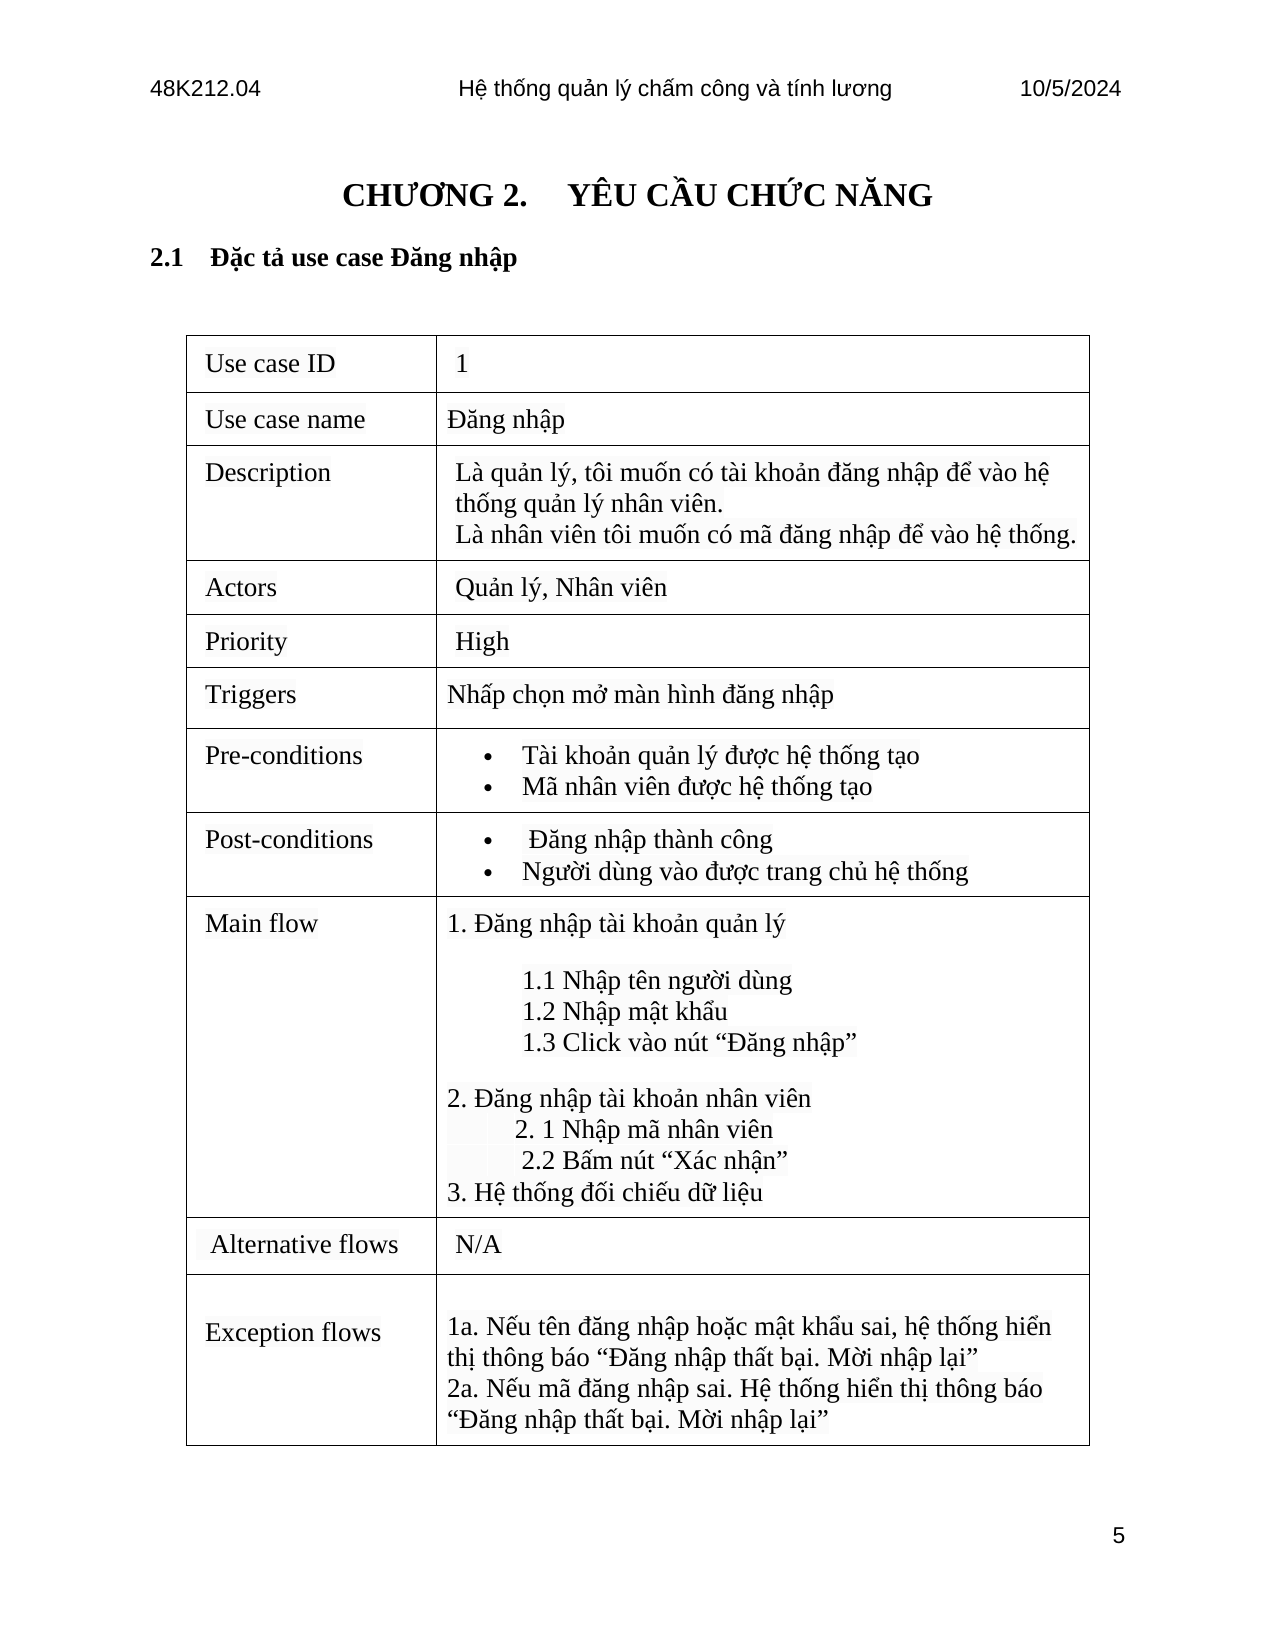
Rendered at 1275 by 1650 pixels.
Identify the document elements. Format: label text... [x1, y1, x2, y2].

table_cell Description [187, 446, 436, 560]
table_cell Quản lý, Nhân viên [437, 561, 1089, 614]
table_cell Use case name [187, 393, 436, 444]
subtitle Đặc tả use case Đăng nhập [150, 241, 1125, 272]
table_cell Exception flows [187, 1275, 436, 1445]
table_cell Đăng nhập thành công Người dùng vào được trang chủ hệ thống [437, 813, 1089, 896]
table_cell Tài khoản quản lý được hệ thống tạo Mã nhân viên được hệ thống tạo [437, 729, 1089, 812]
table_cell Actors [187, 561, 436, 614]
table_cell Post-conditions [187, 813, 436, 896]
subtitle YÊU CẦU CHỨC NĂNG [150, 175, 1125, 213]
table_cell Đăng nhập [437, 393, 1089, 444]
table_cell N/A [437, 1218, 1089, 1273]
table_cell Nhấp chọn mở màn hình đăng nhập [437, 668, 1089, 728]
table_cell High [437, 615, 1089, 667]
table_cell Là quản lý, tôi muốn có tài khoản đăng nhập để vào hệ thống quản lý nhân viên. Là nhân viên tôi muốn có mã đăng nhập để vào hệ thống. [437, 446, 1089, 560]
table_cell Priority [187, 615, 436, 667]
table_header 1 [437, 336, 1089, 392]
table_cell Main flow [187, 897, 436, 1217]
table_cell Pre-conditions [187, 729, 436, 812]
table_header Use case ID [187, 336, 436, 392]
table_cell 1a. Nếu tên đăng nhập hoặc mật khẩu sai, hệ thống hiển thị thông báo “Đăng nhập thất bại. Mời nhập lại” 2a. Nếu mã đăng nhập sai. Hệ thống hiển thị thông báo “Đăng nhập thất bại. Mời nhập lại” [437, 1275, 1089, 1445]
table_cell Triggers [187, 668, 436, 728]
table_cell 1. Đăng nhập tài khoản quản lý 1.1 Nhập tên người dùng 1.2 Nhập mật khẩu 1.3 Click vào nút “Đăng nhập” 2. Đăng nhập tài khoản nhân viên 2. 1 Nhập mã nhân viên 2.2 Bấm nút “Xác nhận” 3. Hệ thống đối chiếu dữ liệu [437, 897, 1089, 1217]
table_cell Alternative flows [187, 1218, 436, 1273]
